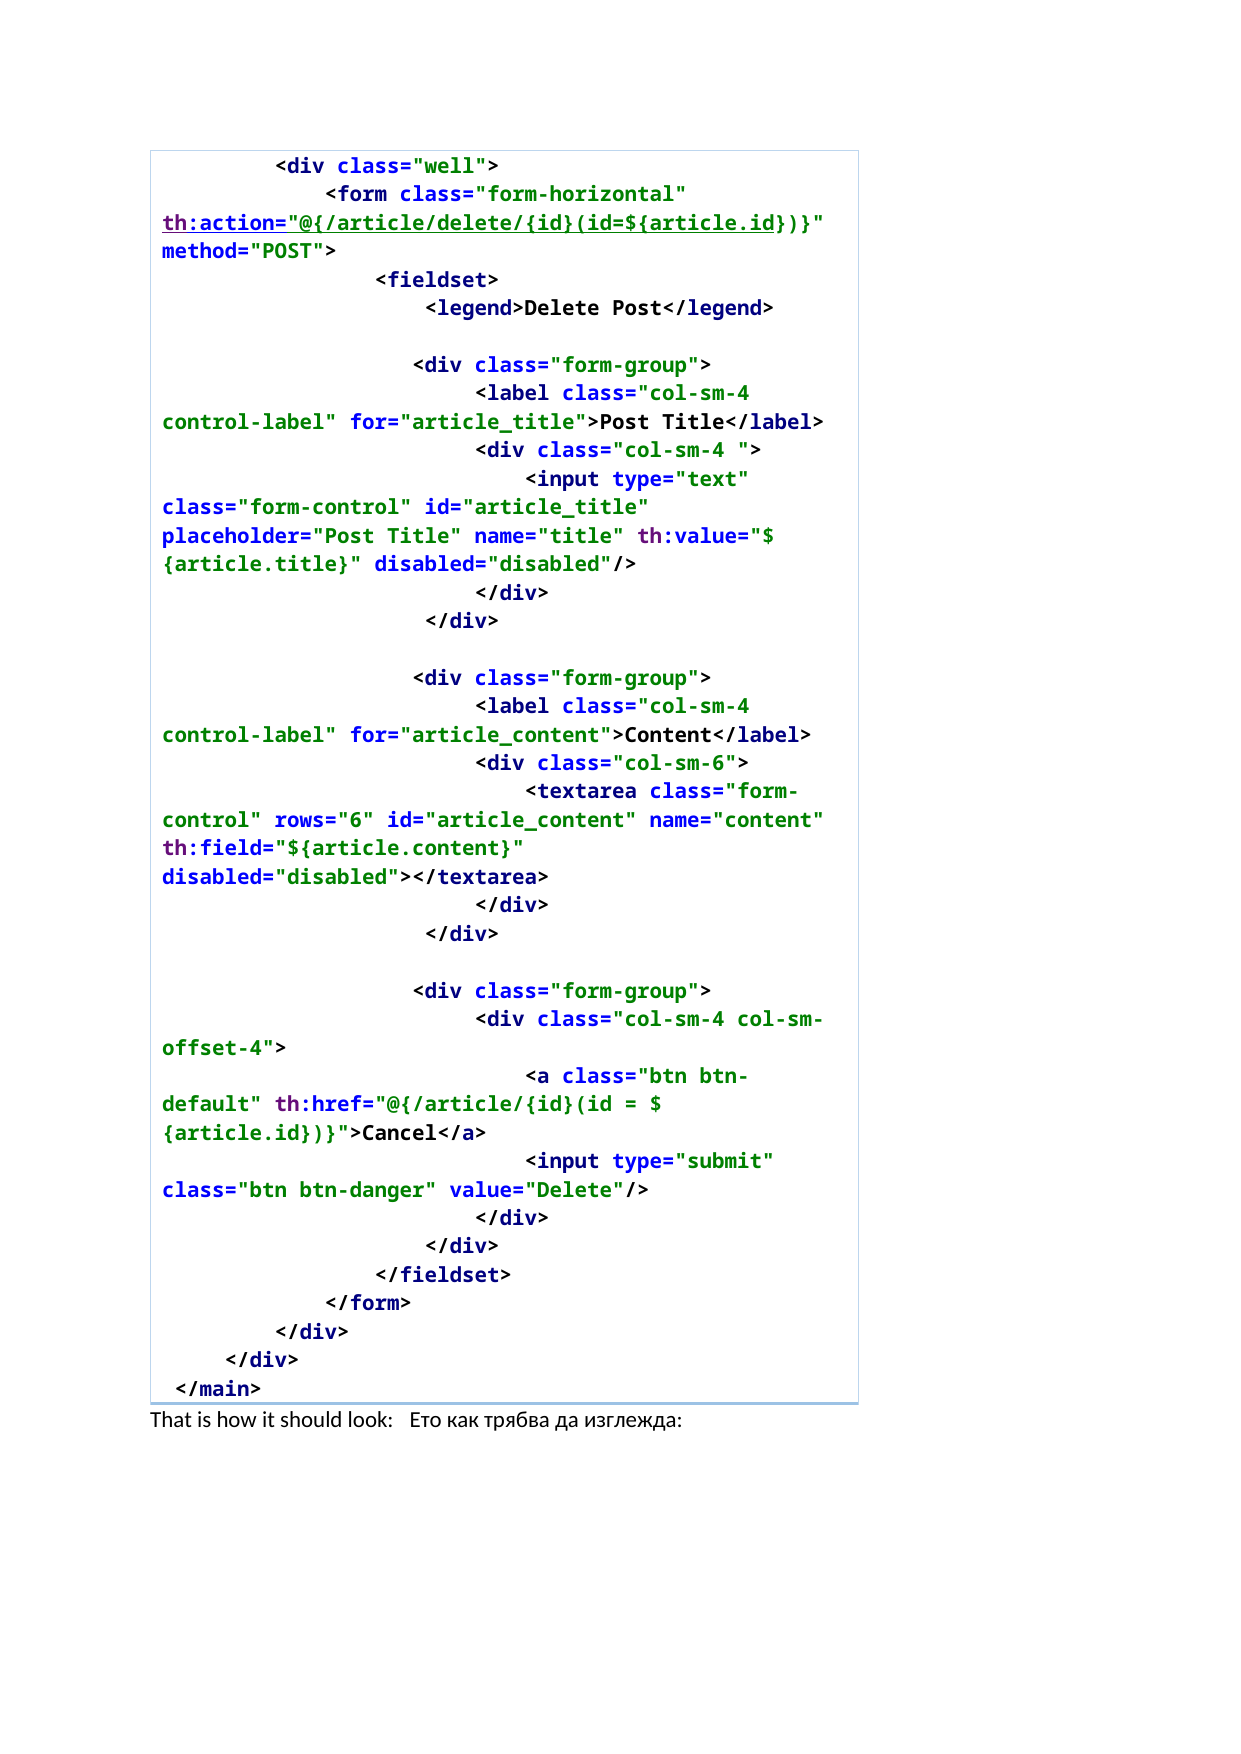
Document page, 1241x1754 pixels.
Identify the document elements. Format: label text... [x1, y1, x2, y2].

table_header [151, 151, 858, 1402]
text That is how it should look: Ето как трябва да изглежда: [150, 1405, 1090, 1433]
